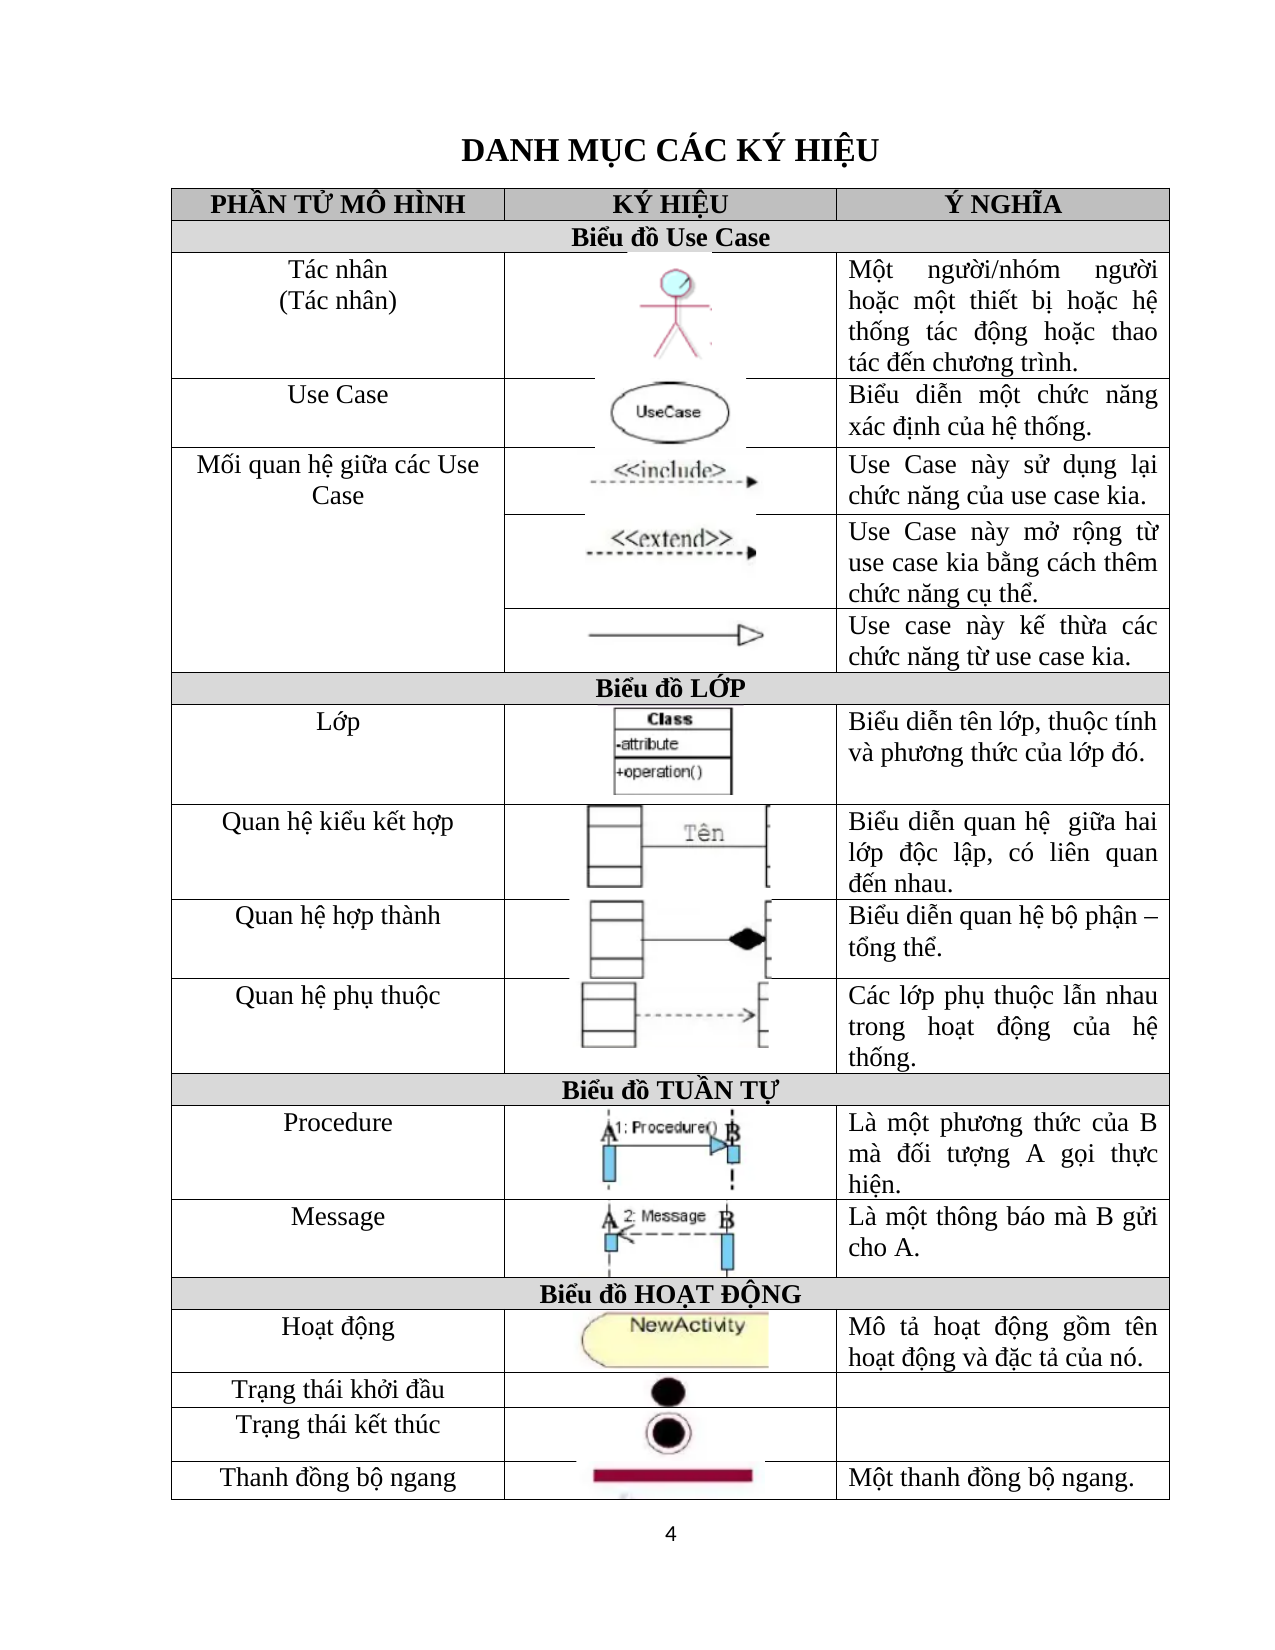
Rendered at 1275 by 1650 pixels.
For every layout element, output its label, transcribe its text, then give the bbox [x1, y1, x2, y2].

table_cell Hoạt động [172, 1310, 504, 1372]
picture [597, 704, 744, 795]
table_cell [747, 379, 836, 447]
table_cell [505, 448, 836, 514]
table_cell Use Case [172, 379, 504, 447]
table_cell [505, 253, 836, 377]
table_cell [505, 1310, 836, 1372]
table_header Ý NGHĨA [837, 189, 1169, 220]
picture [578, 1200, 763, 1277]
table_cell Một người/nhóm người hoặc một thiết bị hoặc hệ thống tác động hoặc thao tác đến chương trình. [837, 253, 1169, 377]
picture [627, 252, 712, 370]
table_cell [716, 1373, 836, 1407]
table_cell Use Case này mở rộng từ use case kia bằng cách thêm chức năng cụ thể. [837, 515, 1169, 608]
table_cell Quan hệ phụ thuộc [172, 979, 504, 1073]
table_cell Trạng thái kết thúc [172, 1408, 504, 1461]
table_cell Quan hệ hợp thành [172, 900, 504, 978]
picture [625, 1373, 716, 1407]
table_cell Thanh đồng bộ ngang [172, 1462, 504, 1499]
subtitle DANH MỤC CÁC KÝ HIỆU [171, 130, 1170, 168]
table_cell [505, 1408, 629, 1461]
table_cell Biểu đồ LỚP [172, 673, 1169, 704]
table_cell Message [172, 1200, 504, 1277]
table_cell Tác nhân (Tác nhân) [172, 253, 504, 377]
table_cell Một thanh đồng bộ ngang. [837, 1462, 1169, 1499]
table_cell [505, 805, 836, 898]
picture [570, 609, 771, 657]
table_cell Biểu đồ Use Case [172, 221, 1169, 252]
table_cell [505, 379, 595, 447]
picture [569, 899, 772, 1048]
table_header KÝ HIỆU [505, 189, 836, 220]
table_cell [765, 1462, 836, 1499]
table_cell Biểu diễn quan hệ bộ phận – tổng thể. [837, 900, 1169, 978]
table_cell [763, 1200, 836, 1277]
table_cell [505, 1373, 625, 1407]
table_cell Use Case này sử dụng lại chức năng của use case kia. [837, 448, 1169, 514]
table_cell Các lớp phụ thuộc lẫn nhau trong hoạt động của hệ thống. [837, 979, 1169, 1073]
table_cell Là một phương thức của B mà đối tượng A gọi thực hiện. [837, 1106, 1169, 1199]
table_cell Biểu đồ HOẠT ĐỘNG [172, 1278, 1169, 1309]
table_cell [505, 1200, 578, 1277]
table_cell [505, 705, 836, 804]
table_cell [505, 609, 836, 672]
table_cell Procedure [172, 1106, 504, 1199]
table_cell Biểu đồ TUẦN TỰ [172, 1074, 1169, 1105]
table_cell [837, 1408, 1169, 1461]
table_cell Quan hệ kiểu kết hợp [172, 805, 504, 898]
table_cell Biểu diễn tên lớp, thuộc tính và phương thức của lớp đó. [837, 705, 1169, 804]
table_cell Trạng thái khởi đầu [172, 1373, 504, 1407]
table_cell [505, 1462, 576, 1499]
picture [576, 378, 765, 507]
table_cell [505, 515, 836, 608]
picture [585, 514, 757, 581]
table_header PHẦN TỬ MÔ HÌNH [172, 189, 504, 220]
table_cell Mô tả hoạt động gồm tên hoạt động và đặc tả của nó. [837, 1310, 1169, 1372]
table_cell [505, 979, 836, 1073]
table_cell [837, 1373, 1169, 1407]
table_cell [505, 900, 569, 978]
table_cell Mối quan hệ giữa các Use Case [172, 448, 504, 672]
table_cell [772, 900, 836, 978]
picture [570, 805, 771, 888]
picture [585, 1106, 756, 1191]
table_cell [712, 1408, 836, 1461]
table_cell Use case này kế thừa các chức năng từ use case kia. [837, 609, 1169, 672]
table_cell [505, 1106, 836, 1199]
table_cell Biểu diễn một chức năng xác định của hệ thống. [837, 379, 1169, 447]
table_cell Là một thông báo mà B gửi cho A. [837, 1200, 1169, 1277]
table_cell Biểu diễn quan hệ giữa hai lớp độc lập, có liên quan đến nhau. [837, 805, 1169, 898]
table_cell Lớp [172, 705, 504, 804]
picture [572, 1310, 769, 1369]
picture [576, 1408, 765, 1499]
